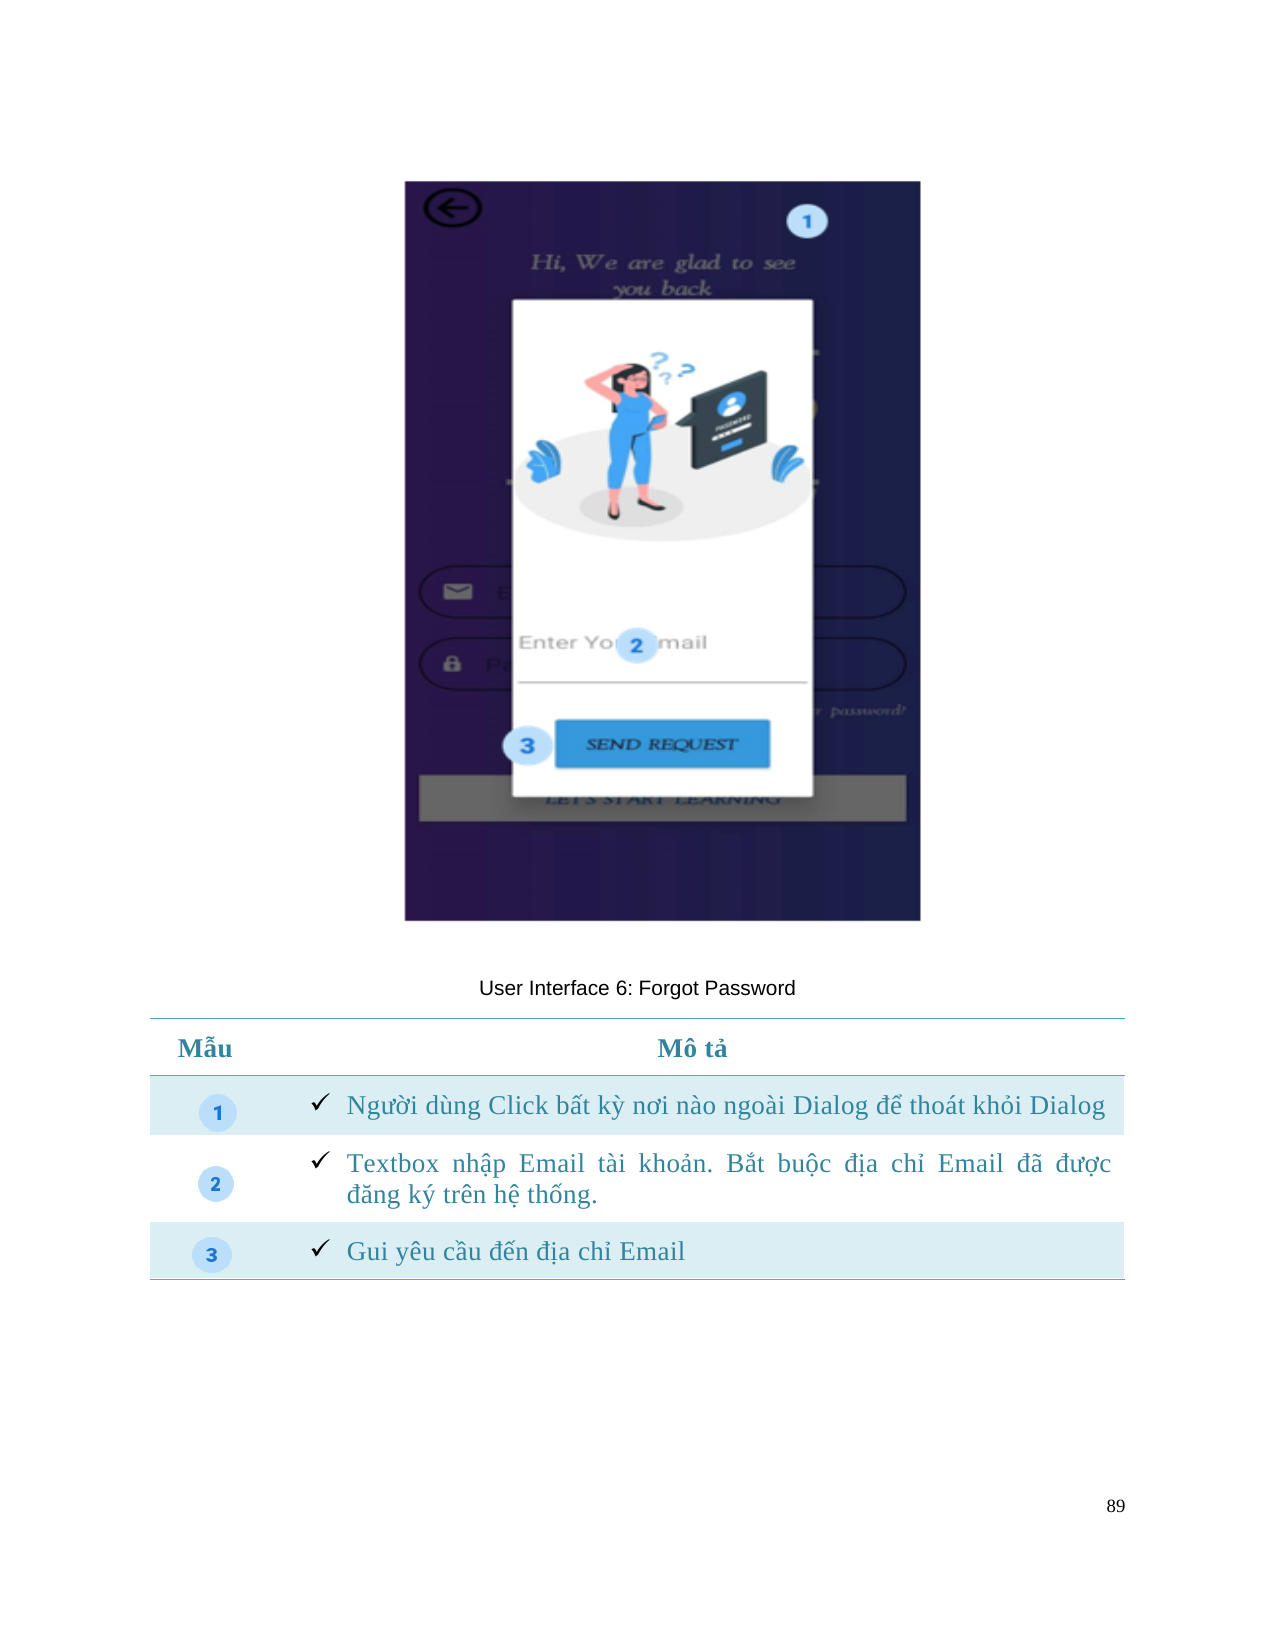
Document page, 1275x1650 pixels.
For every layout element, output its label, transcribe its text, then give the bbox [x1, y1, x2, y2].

picture [194, 1162, 237, 1205]
picture [195, 1090, 240, 1135]
table_cell [150, 1076, 260, 1135]
table_cell [150, 1222, 260, 1278]
picture [188, 1233, 235, 1276]
table_header Mô tả [260, 1019, 1124, 1075]
table_cell Gui yêu cầu đến địa chỉ Email [260, 1222, 1124, 1278]
table_cell Textbox nhập Email tài khoản. Bắt buộc địa chỉ Email đã được đăng ký trên hệ thống. [260, 1135, 1124, 1222]
table_cell Người dùng Click bất kỳ nơi nào ngoài Dialog để thoát khỏi Dialog [260, 1076, 1124, 1135]
table_cell [150, 1135, 260, 1222]
table_header Mẫu [150, 1019, 260, 1075]
picture [315, 150, 976, 944]
